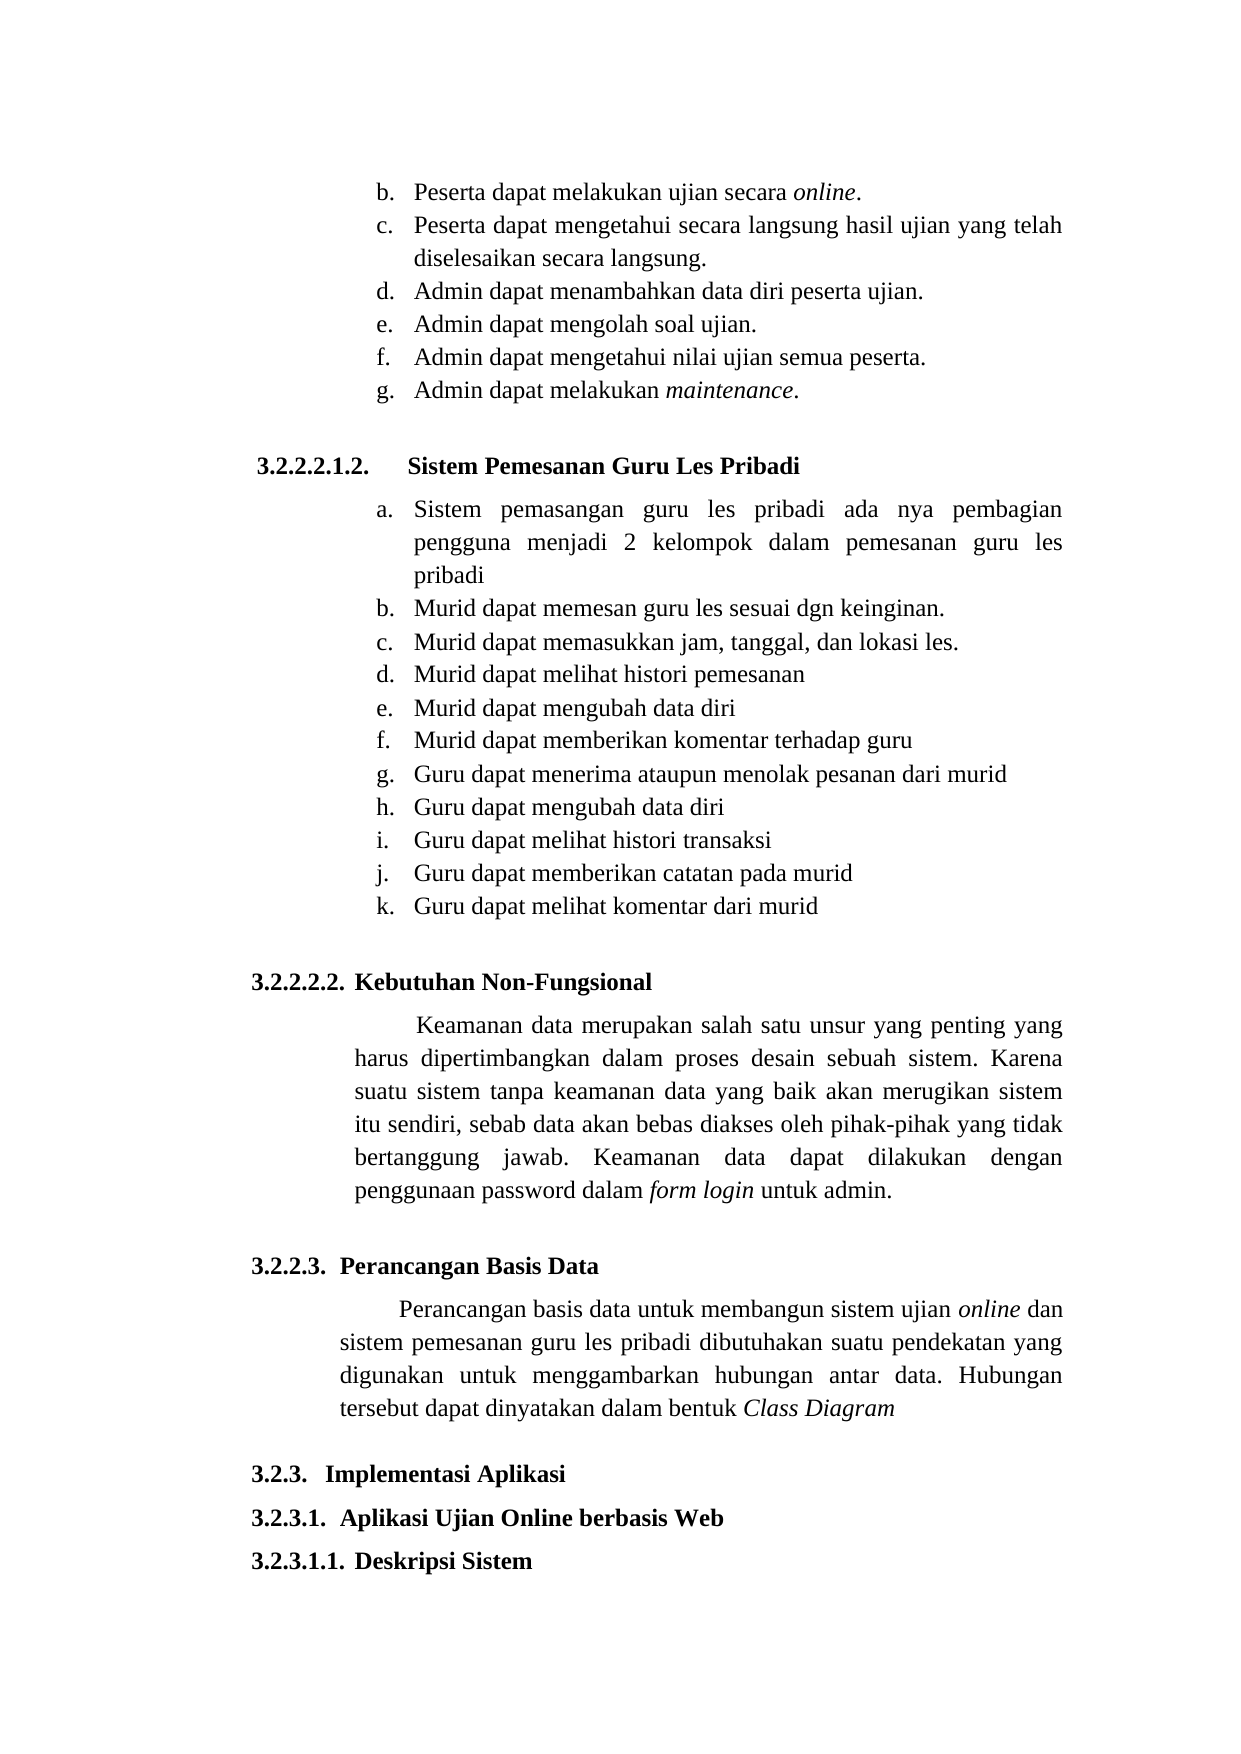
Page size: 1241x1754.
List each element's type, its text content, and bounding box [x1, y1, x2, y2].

list Guru dapat melihat komentar dari murid [376, 891, 1063, 919]
list Guru dapat melihat histori transaksi [376, 825, 1063, 853]
list Admin dapat menambahkan data diri peserta ujian. [376, 276, 1063, 305]
list Murid dapat mengubah data diri [376, 693, 1063, 721]
list Murid dapat memesan guru les sesuai dgn keinginan. [376, 593, 1063, 622]
list Murid dapat memberikan komentar terhadap guru [376, 726, 1063, 754]
list Murid dapat memasukkan jam, tanggal, dan lokasi les. [376, 627, 1063, 655]
list Perancangan Basis Data [251, 1251, 1063, 1280]
list Peserta dapat melakukan ujian secara online. [376, 177, 1063, 206]
text Perancangan basis data untuk membangun sistem ujian online dan sistem pemesanan guru les pribadi dibutuhakan suatu pendekatan yang digunakan untuk menggambarkan hubungan antar data. Hubungan tersebut dapat dinyatakan dalam bentuk Class Diagram [339, 1294, 1063, 1422]
list Peserta dapat mengetahui secara langsung hasil ujian yang telah diselesaikan secara langsung. [376, 210, 1063, 272]
list Admin dapat mengolah soal ujian. [376, 309, 1063, 338]
list Kebutuhan Non-Fungsional [251, 967, 1063, 996]
list Sistem pemasangan guru les pribadi ada nya pembagian pengguna menjadi 2 kelompok dalam pemesanan guru les pribadi [376, 494, 1063, 589]
list Admin dapat melakukan maintenance. [376, 375, 1063, 404]
list Aplikasi Ujian Online berbasis Web [251, 1503, 1063, 1531]
list Admin dapat mengetahui nilai ujian semua peserta. [376, 342, 1063, 371]
list Implementasi Aplikasi [251, 1459, 1063, 1488]
list Guru dapat mengubah data diri [376, 792, 1063, 820]
list Guru dapat menerima ataupun menolak pesanan dari murid [376, 759, 1063, 787]
list Deskripsi Sistem [251, 1546, 1063, 1574]
list Guru dapat memberikan catatan pada murid [376, 858, 1063, 886]
list Sistem Pemesanan Guru Les Pribadi [257, 451, 1063, 480]
text Keamanan data merupakan salah satu unsur yang penting yang harus dipertimbangkan dalam proses desain sebuah sistem. Karena suatu sistem tanpa keamanan data yang baik akan merugikan sistem itu sendiri, sebab data akan bebas diakses oleh pihak-pihak yang tidak bertanggung jawab. Keamanan data dapat dilakukan dengan penggunaan password dalam form login untuk admin. [354, 1010, 1063, 1204]
list Murid dapat melihat histori pemesanan [376, 659, 1063, 688]
